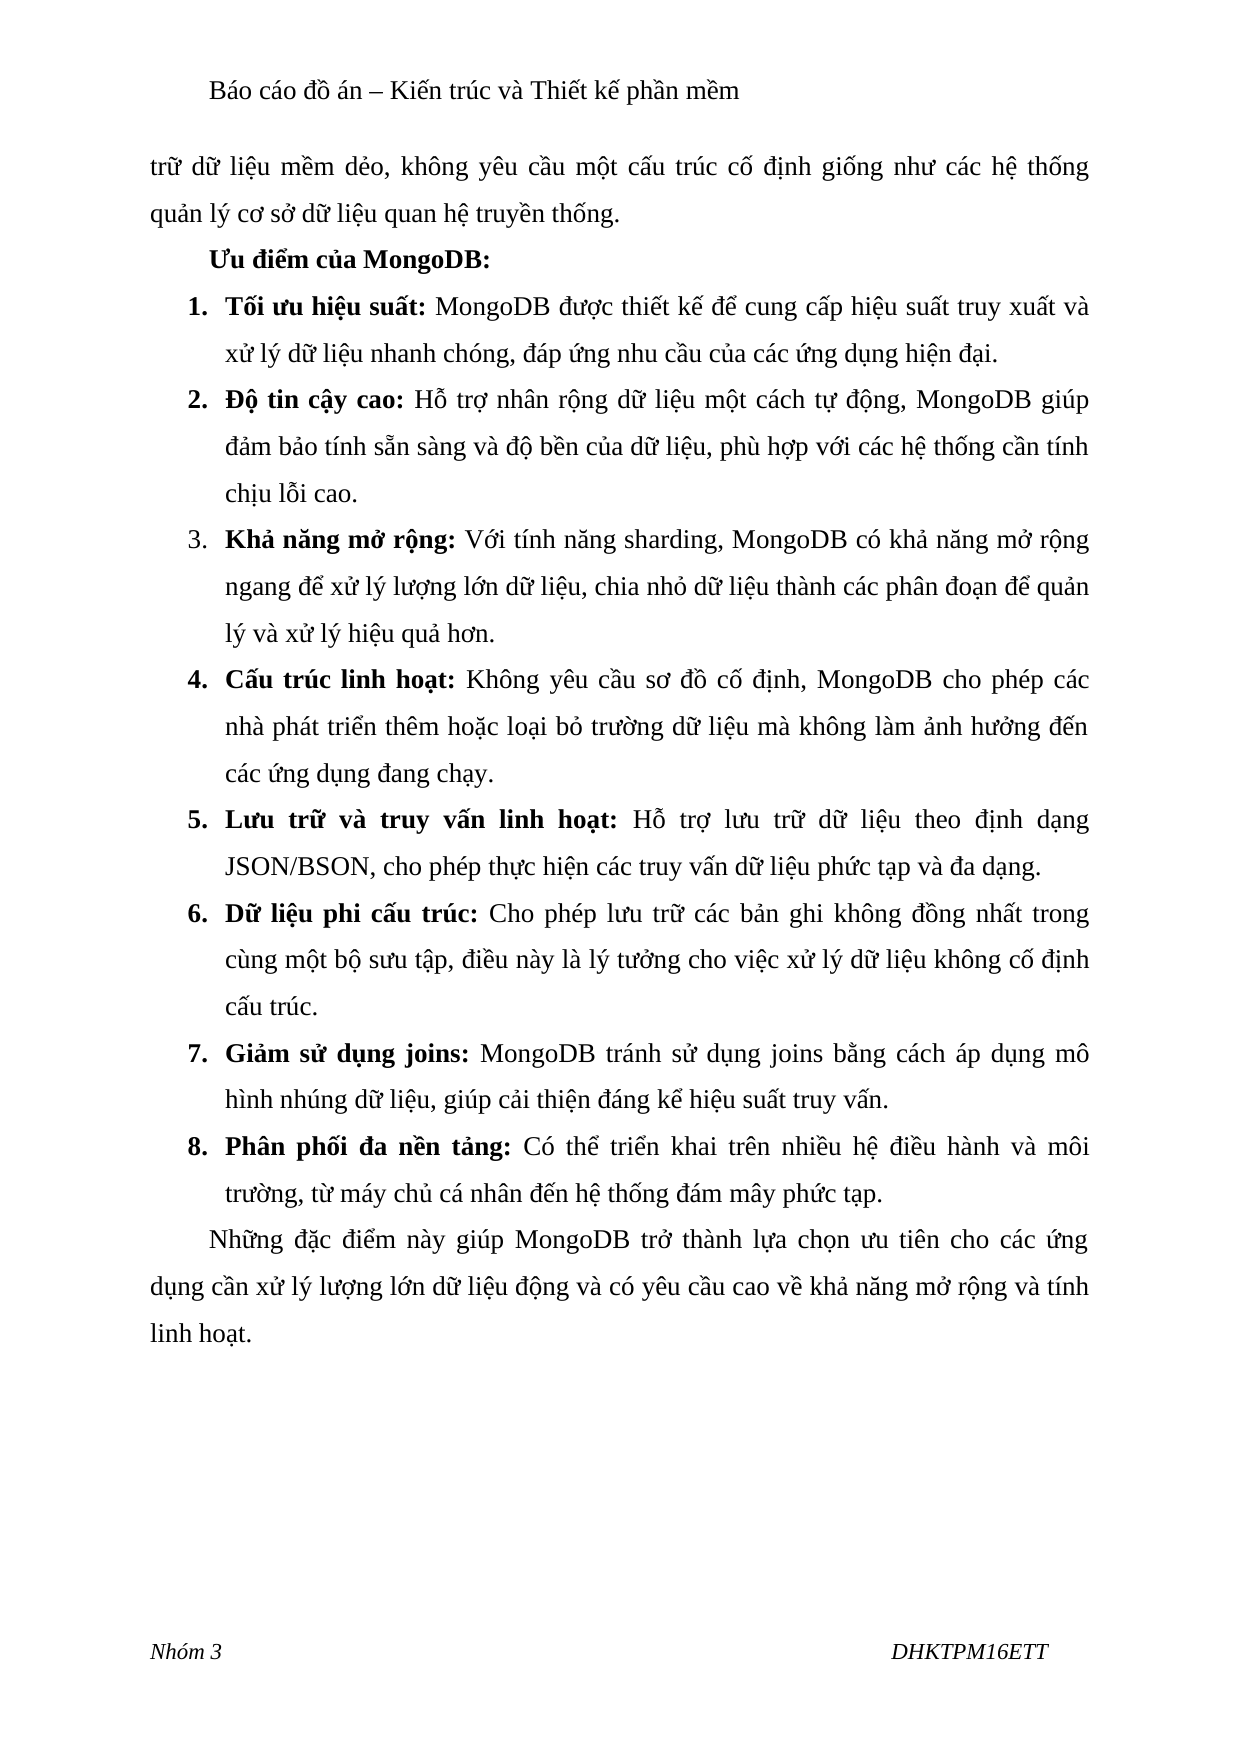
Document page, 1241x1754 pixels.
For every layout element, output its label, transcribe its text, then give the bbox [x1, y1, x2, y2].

list Khả năng mở rộng: Với tính năng sharding, MongoDB có khả năng mở rộng ngang để xử lý lượng lớn dữ liệu, chia nhỏ dữ liệu thành các phân đoạn để quản lý và xử lý hiệu quả hơn. [187, 523, 1090, 648]
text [150, 150, 1090, 228]
text Ưu điểm của MongoDB: [150, 243, 1090, 274]
list Cấu trúc linh hoạt: Không yêu cầu sơ đồ cố định, MongoDB cho phép các nhà phát triển thêm hoặc loại bỏ trường dữ liệu mà không làm ảnh hưởng đến các ứng dụng đang chạy. [187, 663, 1090, 788]
list Dữ liệu phi cấu trúc: Cho phép lưu trữ các bản ghi không đồng nhất trong cùng một bộ sưu tập, điều này là lý tưởng cho việc xử lý dữ liệu không cố định cấu trúc. [187, 897, 1090, 1021]
list Độ tin cậy cao: Hỗ trợ nhân rộng dữ liệu một cách tự động, MongoDB giúp đảm bảo tính sẵn sàng và độ bền của dữ liệu, phù hợp với các hệ thống cần tính chịu lỗi cao. [187, 383, 1090, 508]
list Phân phối đa nền tảng: Có thể triển khai trên nhiều hệ điều hành và môi trường, từ máy chủ cá nhân đến hệ thống đám mây phức tạp. [187, 1130, 1090, 1208]
list Lưu trữ và truy vấn linh hoạt: Hỗ trợ lưu trữ dữ liệu theo định dạng JSON/BSON, cho phép thực hiện các truy vấn dữ liệu phức tạp và đa dạng. [187, 803, 1090, 881]
list Giảm sử dụng joins: MongoDB tránh sử dụng joins bằng cách áp dụng mô hình nhúng dữ liệu, giúp cải thiện đáng kể hiệu suất truy vấn. [187, 1037, 1090, 1114]
text Những đặc điểm này giúp MongoDB trở thành lựa chọn ưu tiên cho các ứng dụng cần xử lý lượng lớn dữ liệu động và có yêu cầu cao về khả năng mở rộng và tính linh hoạt. [150, 1223, 1090, 1348]
list Tối ưu hiệu suất: MongoDB được thiết kế để cung cấp hiệu suất truy xuất và xử lý dữ liệu nhanh chóng, đáp ứng nhu cầu của các ứng dụng hiện đại. [187, 290, 1090, 368]
